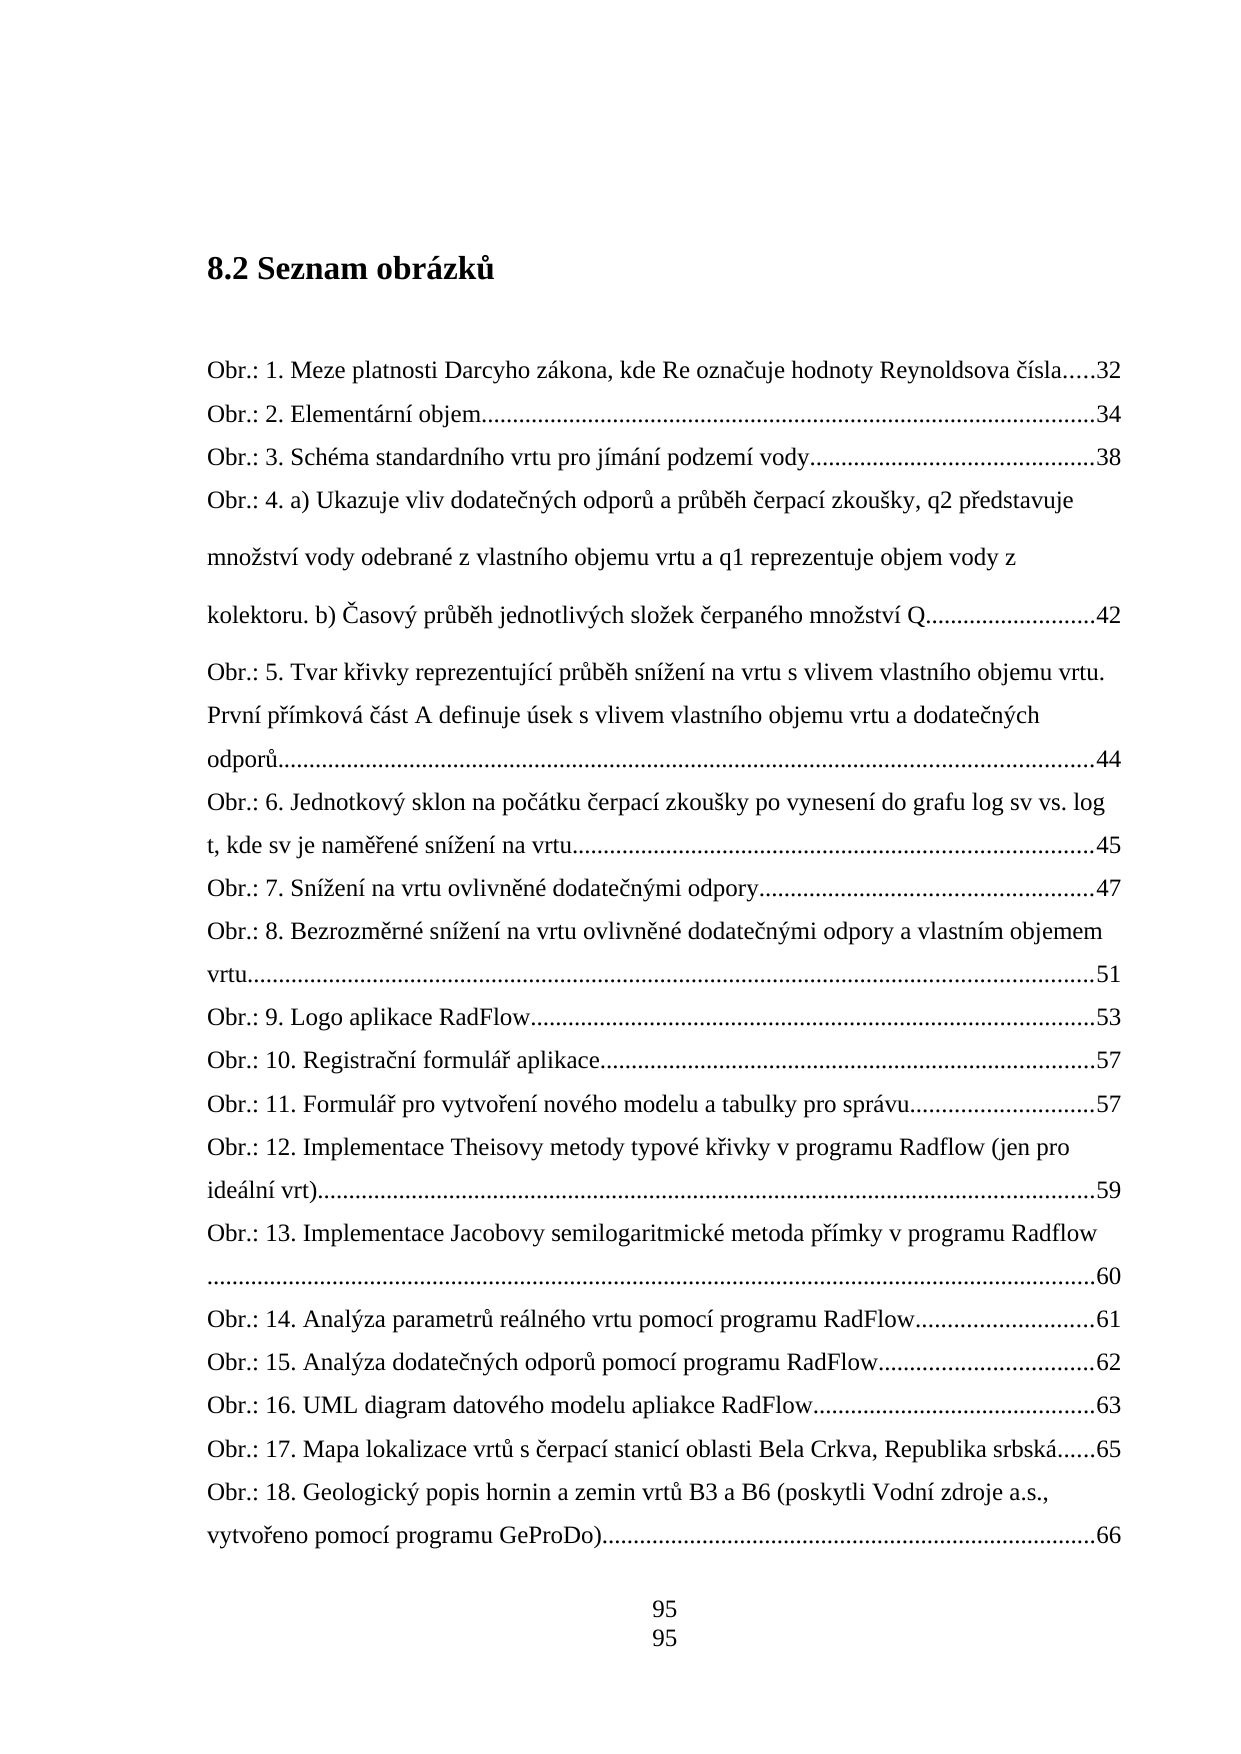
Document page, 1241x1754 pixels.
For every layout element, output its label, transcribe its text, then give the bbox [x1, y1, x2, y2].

text Obr.: 4. a) Ukazuje vliv dodatečných odporů a průběh čerpací zkoušky, q2 představuje množství vody odebrané z vlastního objemu vrtu a q1 reprezentuje objem vody z kolektoru. b) Časový průběh jednotlivých složek čerpaného množství Q 42 [207, 485, 1122, 629]
text Obr.: 5. Tvar křivky reprezentující průběh snížení na vrtu s vlivem vlastního objemu vrtu. První přímková část A definuje úsek s vlivem vlastního objemu vrtu a dodatečných odporů. 44 [207, 657, 1122, 772]
text Obr.: 17. Mapa lokalizace vrtů s čerpací stanicí oblasti Bela Crkva, Republika srbská 65 [207, 1434, 1122, 1462]
text Obr.: 9. Logo aplikace RadFlow 53 [207, 1002, 1122, 1031]
text Obr.: 8. Bezrozměrné snížení na vrtu ovlivněné dodatečnými odpory a vlastním objemem vrtu 51 [207, 916, 1122, 988]
text Obr.: 2. Elementární objem. 34 [207, 399, 1122, 427]
text Obr.: 18. Geologický popis hornin a zemin vrtů B3 a B6 (poskytli Vodní zdroje a.s., vytvořeno pomocí programu GeProDo) 66 [207, 1477, 1122, 1549]
text Obr.: 14. Analýza parametrů reálného vrtu pomocí programu RadFlow 61 [207, 1304, 1122, 1333]
text Obr.: 11. Formulář pro vytvoření nového modelu a tabulky pro správu 57 [207, 1089, 1122, 1117]
text Obr.: 6. Jednotkový sklon na počátku čerpací zkoušky po vynesení do grafu log sv vs. log t, kde sv je naměřené snížení na vrtu. 45 [207, 787, 1122, 859]
text Obr.: 1. Meze platnosti Darcyho zákona, kde Re označuje hodnoty Reynoldsova čísla 32 [207, 356, 1122, 384]
text Obr.: 3. Schéma standardního vrtu pro jímání podzemí vody 38 [207, 442, 1122, 471]
text Obr.: 10. Registrační formulář aplikace 57 [207, 1046, 1122, 1074]
text Obr.: 15. Analýza dodatečných odporů pomocí programu RadFlow 62 [207, 1347, 1122, 1376]
text Obr.: 16. UML diagram datového modelu apliakce RadFlow 63 [207, 1391, 1122, 1419]
text Obr.: 13. Implementace Jacobovy semilogaritmické metoda přímky v programu Radflow 60 [207, 1218, 1122, 1290]
text Obr.: 12. Implementace Theisovy metody typové křivky v programu Radflow (jen pro ideální vrt) 59 [207, 1132, 1122, 1204]
subtitle 8.2 Seznam obrázků [207, 248, 1122, 286]
text Obr.: 7. Snížení na vrtu ovlivněné dodatečnými odpory 47 [207, 873, 1122, 902]
